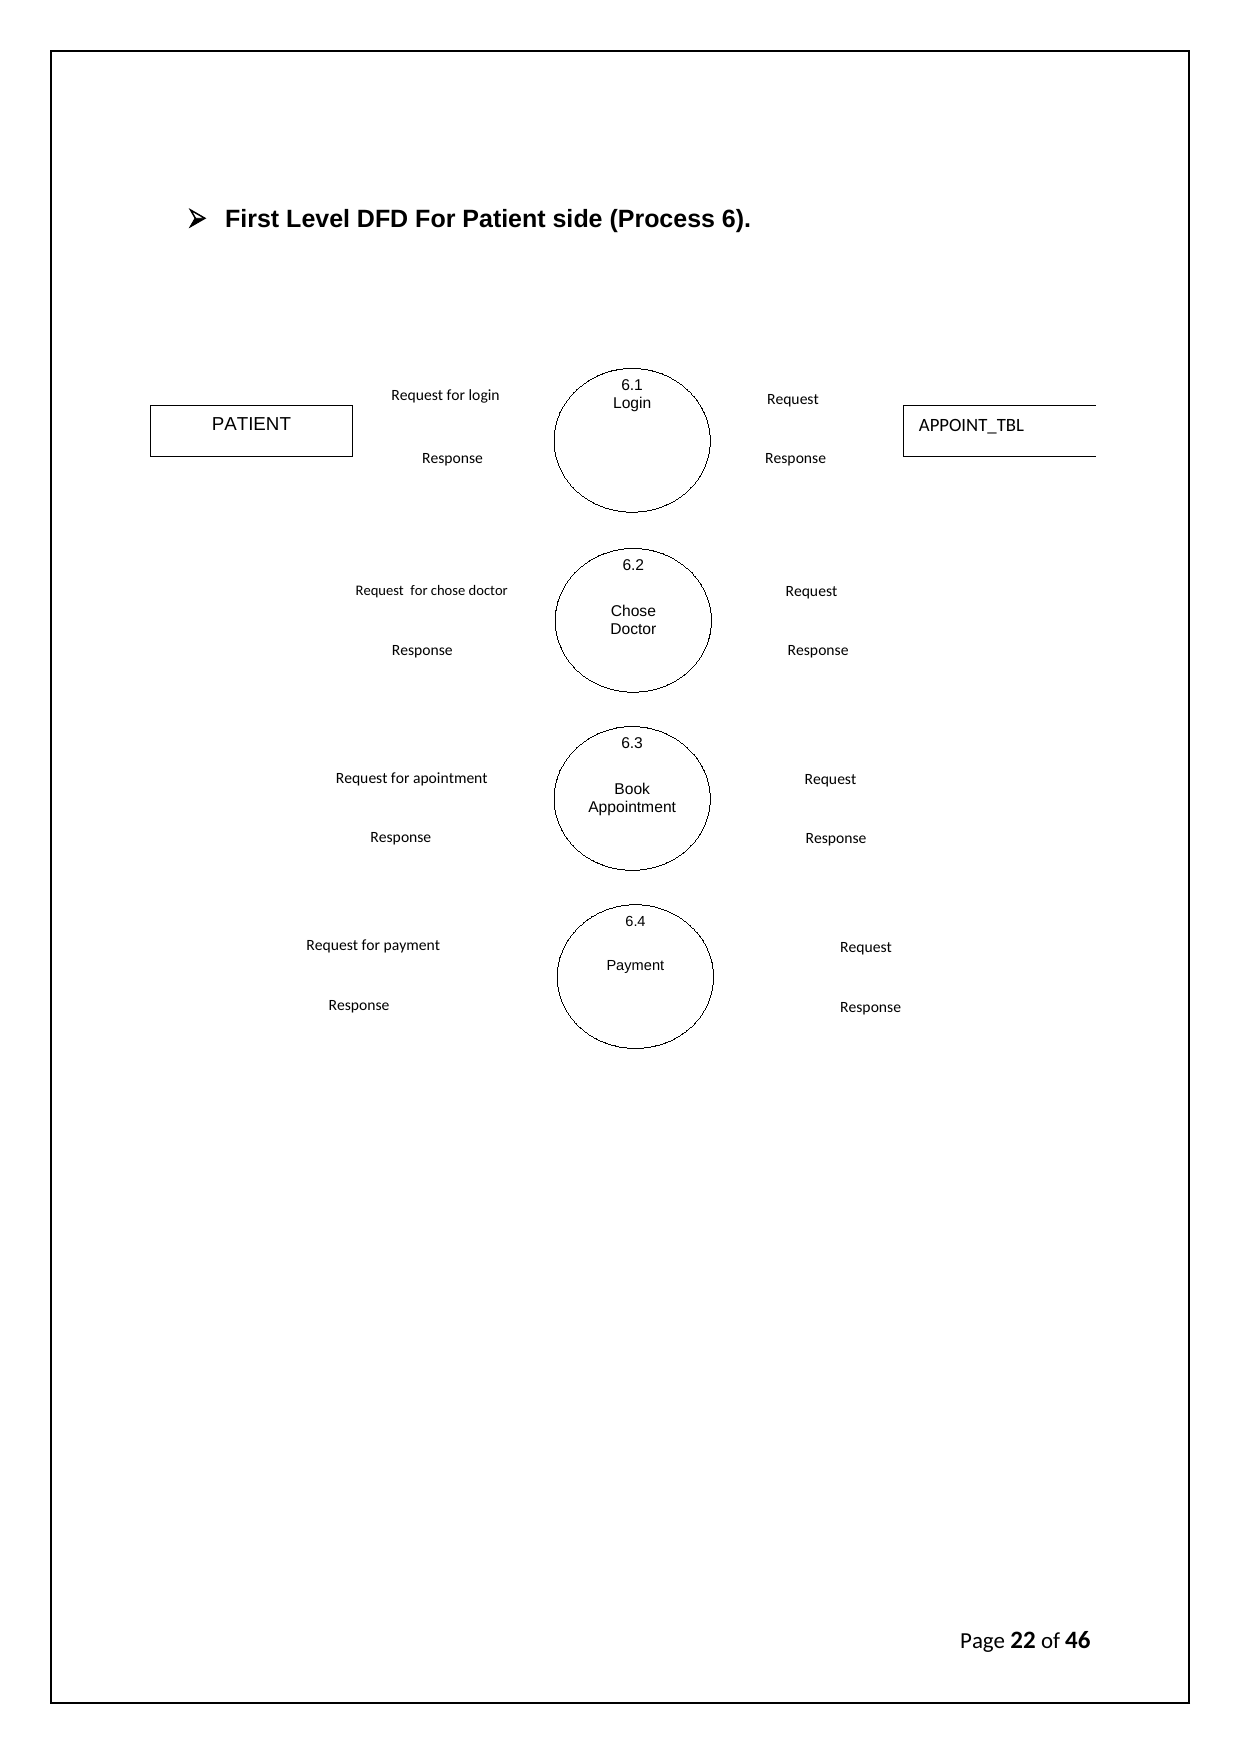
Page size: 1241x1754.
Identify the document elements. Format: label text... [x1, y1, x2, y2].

list First Level DFD For Patient side (Process 6). [187, 204, 1090, 233]
